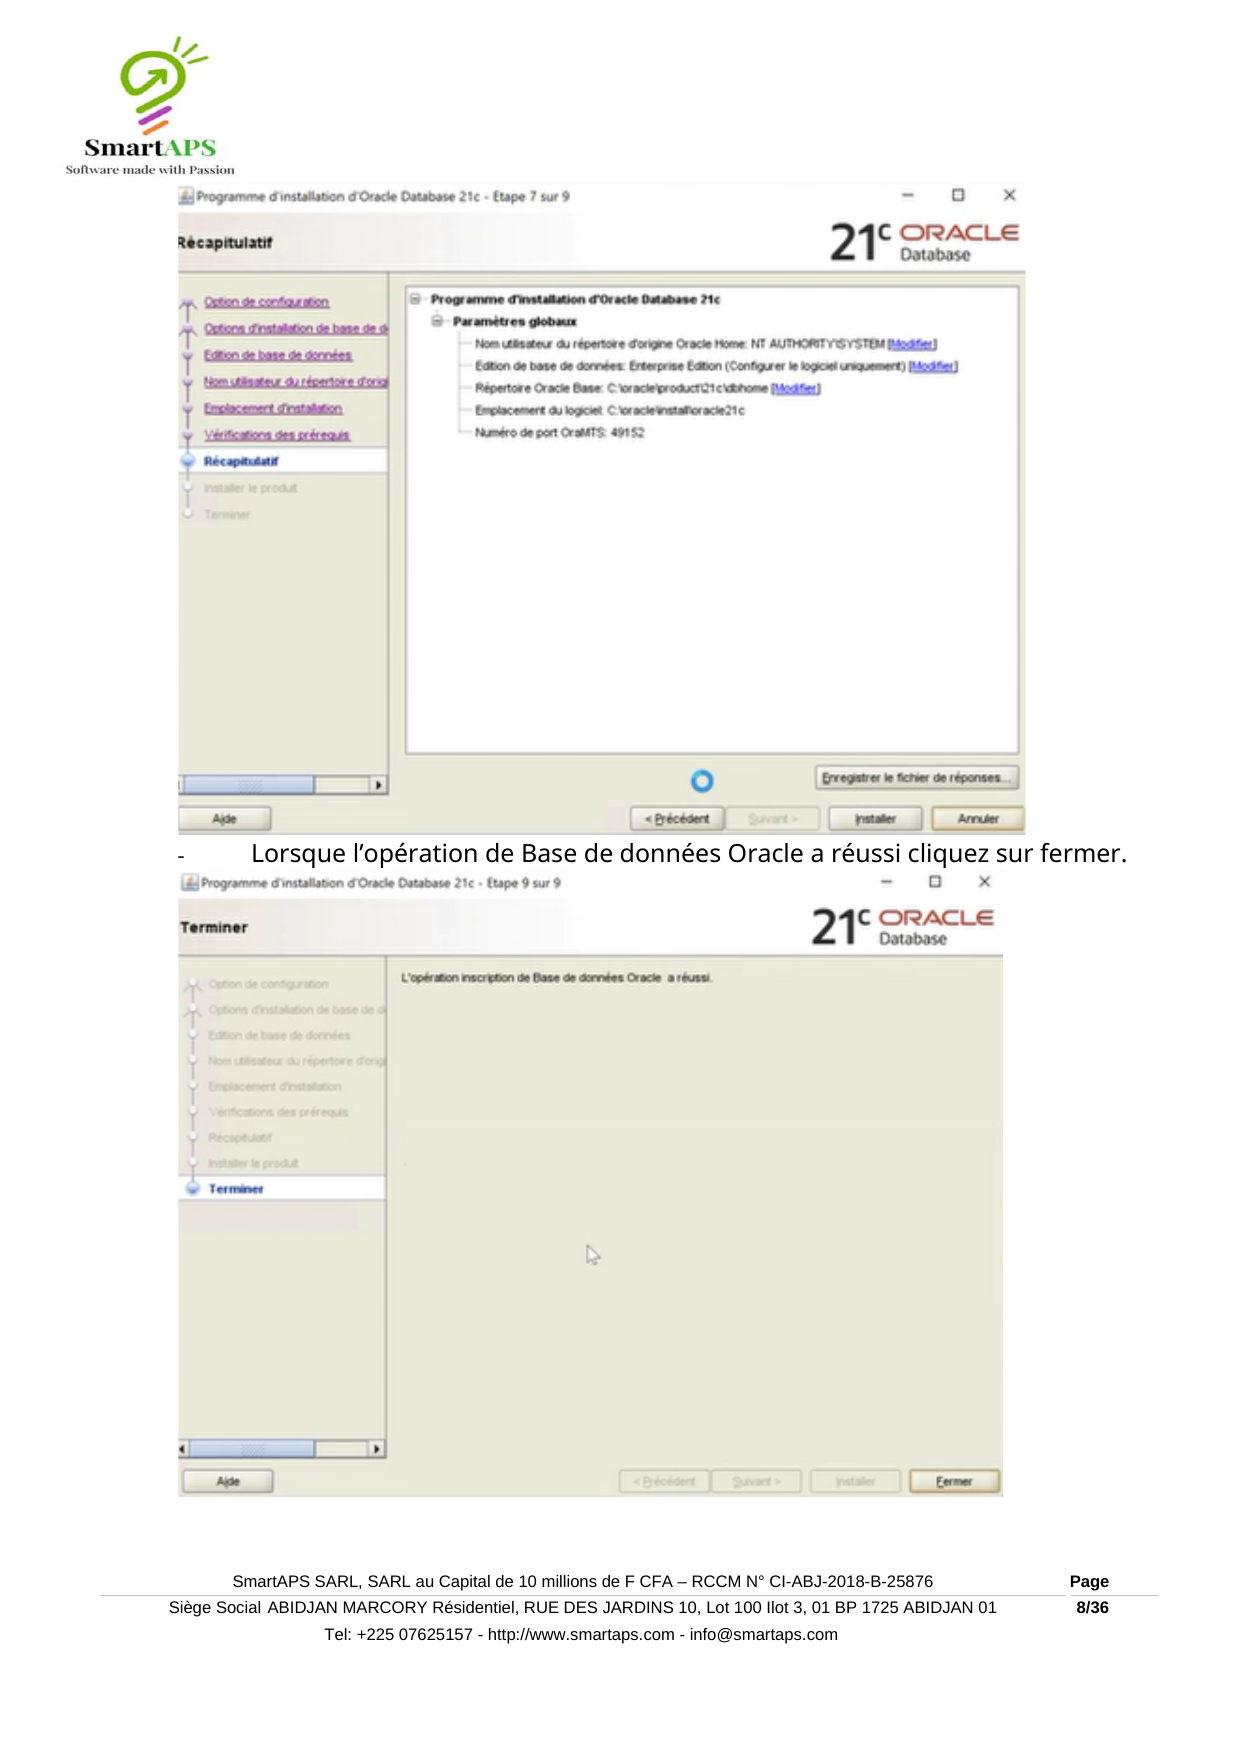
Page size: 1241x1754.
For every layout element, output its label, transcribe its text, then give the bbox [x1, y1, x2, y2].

picture [42, 11, 1026, 835]
picture [178, 870, 1004, 1497]
list Lorsque l’opération de Base de données Oracle a réussi cliquez sur fermer. [177, 835, 1158, 869]
